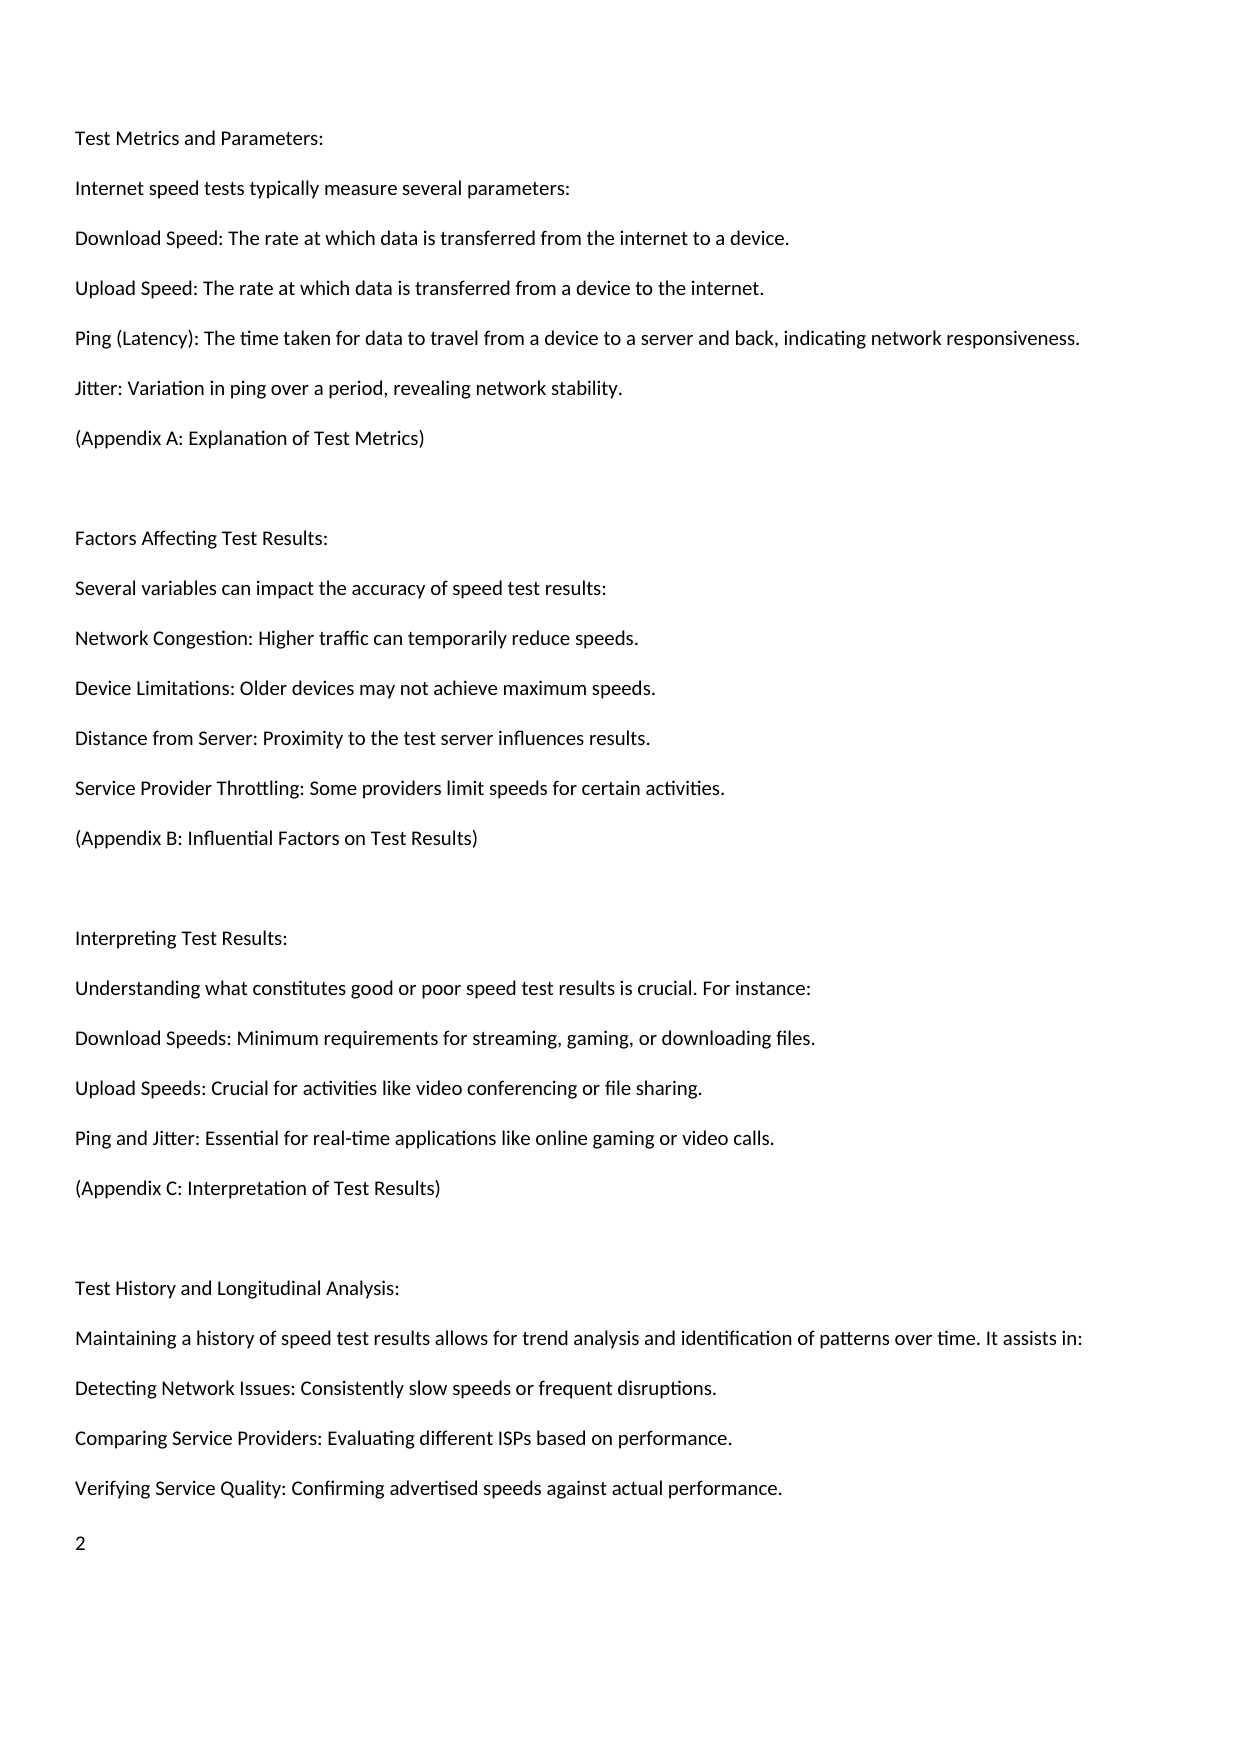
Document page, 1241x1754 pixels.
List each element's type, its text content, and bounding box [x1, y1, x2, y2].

text Download Speeds: Minimum requirements for streaming, gaming, or downloading files. [75, 1025, 1165, 1050]
text Download Speed: The rate at which data is transferred from the internet to a device. [75, 225, 1165, 250]
text Internet speed tests typically measure several parameters: [75, 175, 1165, 200]
text Distance from Server: Proximity to the test server influences results. [75, 725, 1165, 750]
text (Appendix C: Interpretation of Test Results) [75, 1175, 1165, 1200]
text Test History and Longitudinal Analysis: [75, 1275, 1165, 1300]
text Upload Speed: The rate at which data is transferred from a device to the internet. [75, 275, 1165, 300]
text Verifying Service Quality: Confirming advertised speeds against actual performance. [75, 1475, 1165, 1500]
text Network Congestion: Higher traffic can temporarily reduce speeds. [75, 625, 1165, 650]
text Ping and Jitter: Essential for real-time applications like online gaming or video calls. [75, 1125, 1165, 1150]
text Jitter: Variation in ping over a period, revealing network stability. [75, 375, 1165, 400]
text (Appendix A: Explanation of Test Metrics) [75, 425, 1165, 450]
text Upload Speeds: Crucial for activities like video conferencing or file sharing. [75, 1075, 1165, 1100]
text Detecting Network Issues: Consistently slow speeds or frequent disruptions. [75, 1375, 1165, 1400]
text Service Provider Throttling: Some providers limit speeds for certain activities. [75, 775, 1165, 800]
text (Appendix B: Influential Factors on Test Results) [75, 825, 1165, 850]
text Device Limitations: Older devices may not achieve maximum speeds. [75, 675, 1165, 700]
text Factors Affecting Test Results: [75, 525, 1165, 550]
text Maintaining a history of speed test results allows for trend analysis and identification of patterns over time. It assists in: [75, 1325, 1165, 1350]
text Ping (Latency): The time taken for data to travel from a device to a server and back, indicating network responsiveness. [75, 325, 1165, 350]
text Test Metrics and Parameters: [75, 125, 1165, 150]
text Understanding what constitutes good or poor speed test results is crucial. For instance: [75, 975, 1165, 1000]
text Comparing Service Providers: Evaluating different ISPs based on performance. [75, 1425, 1165, 1450]
text Interpreting Test Results: [75, 925, 1165, 950]
text Several variables can impact the accuracy of speed test results: [75, 575, 1165, 600]
